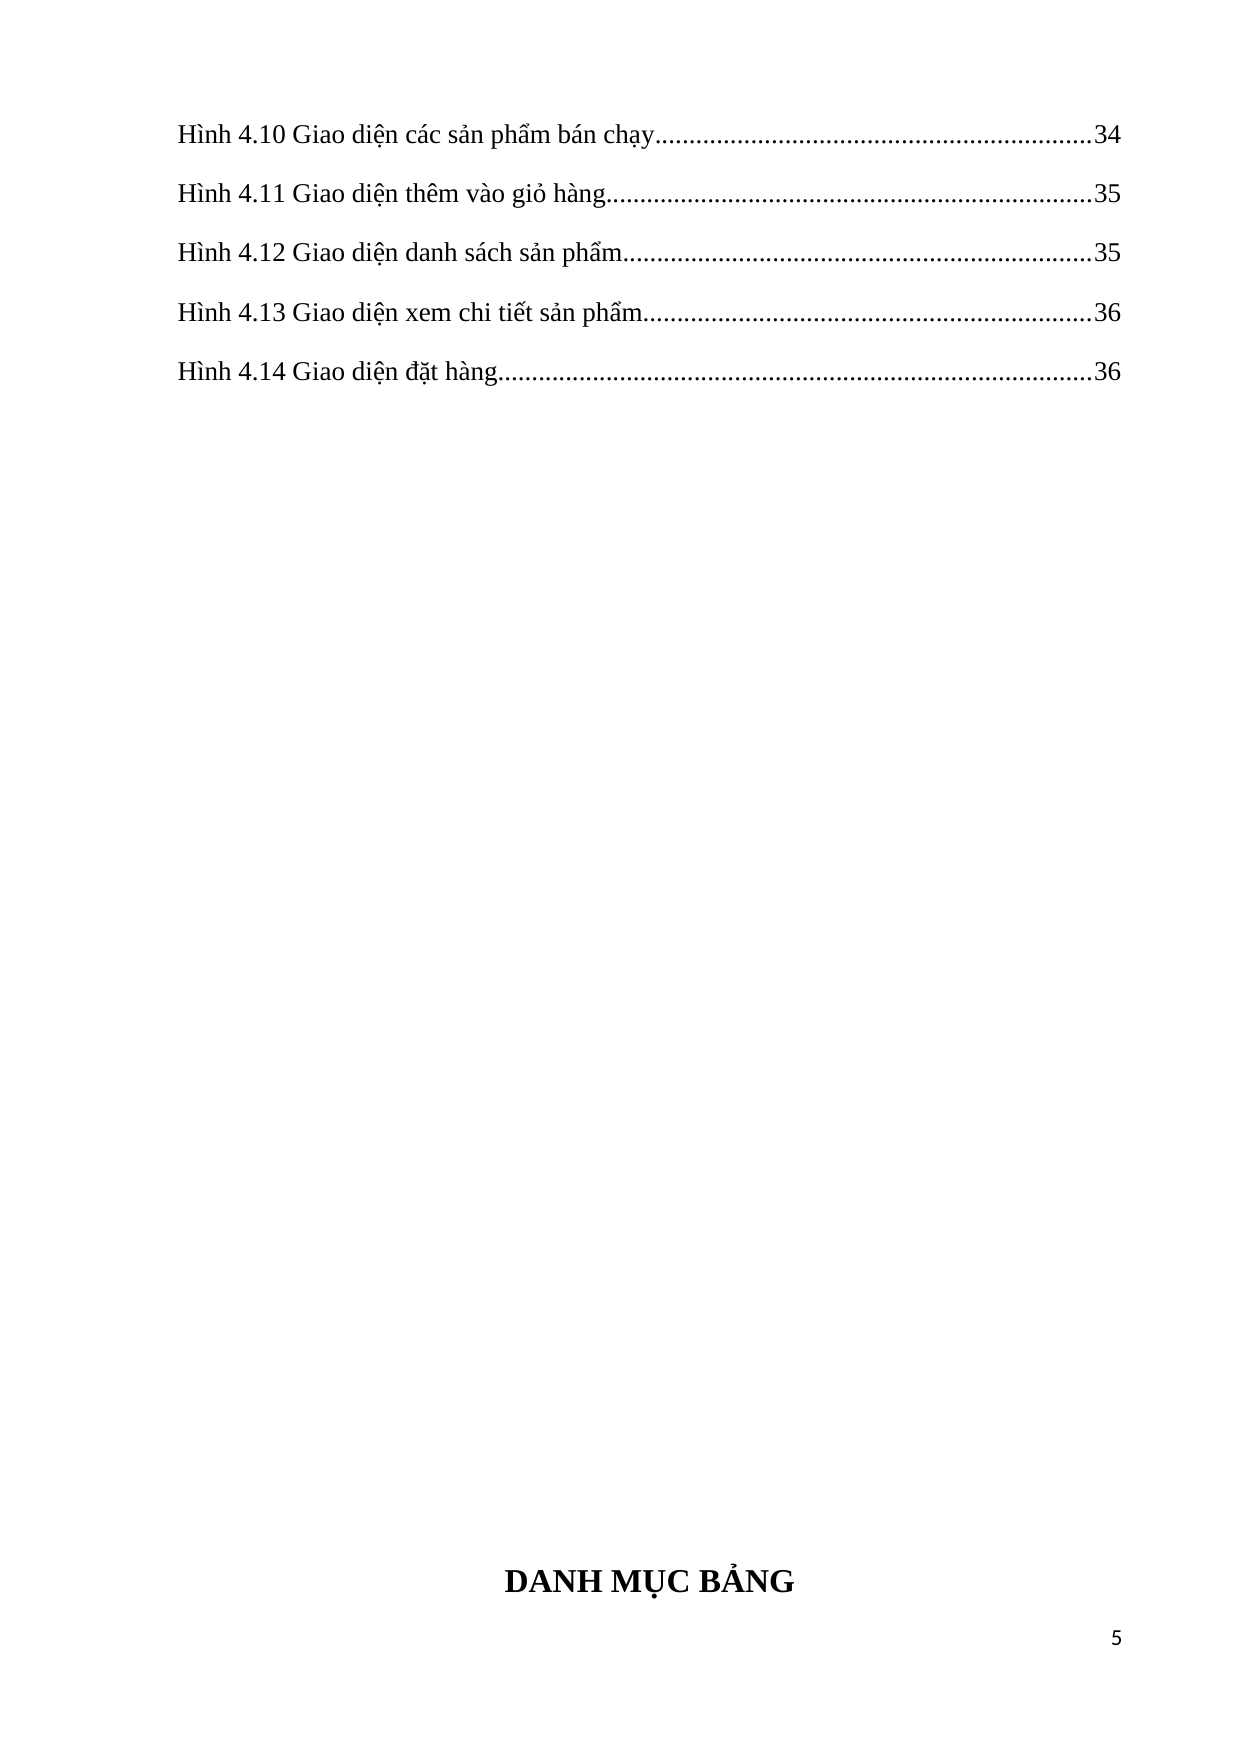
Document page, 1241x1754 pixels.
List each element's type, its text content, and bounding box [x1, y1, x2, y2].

text Hình 4.13 Giao diện xem chi tiết sản phẩm 36 [177, 296, 1122, 327]
text Hình 4.12 Giao diện danh sách sản phẩm 35 [177, 236, 1122, 268]
text Hình 4.14 Giao diện đặt hàng 36 [177, 355, 1122, 386]
text Hình 4.10 Giao diện các sản phẩm bán chạy 34 [177, 118, 1122, 149]
text Hình 4.11 Giao diện thêm vào giỏ hàng 35 [177, 177, 1122, 208]
subtitle DANH MỤC BẢNG [177, 1561, 1122, 1600]
